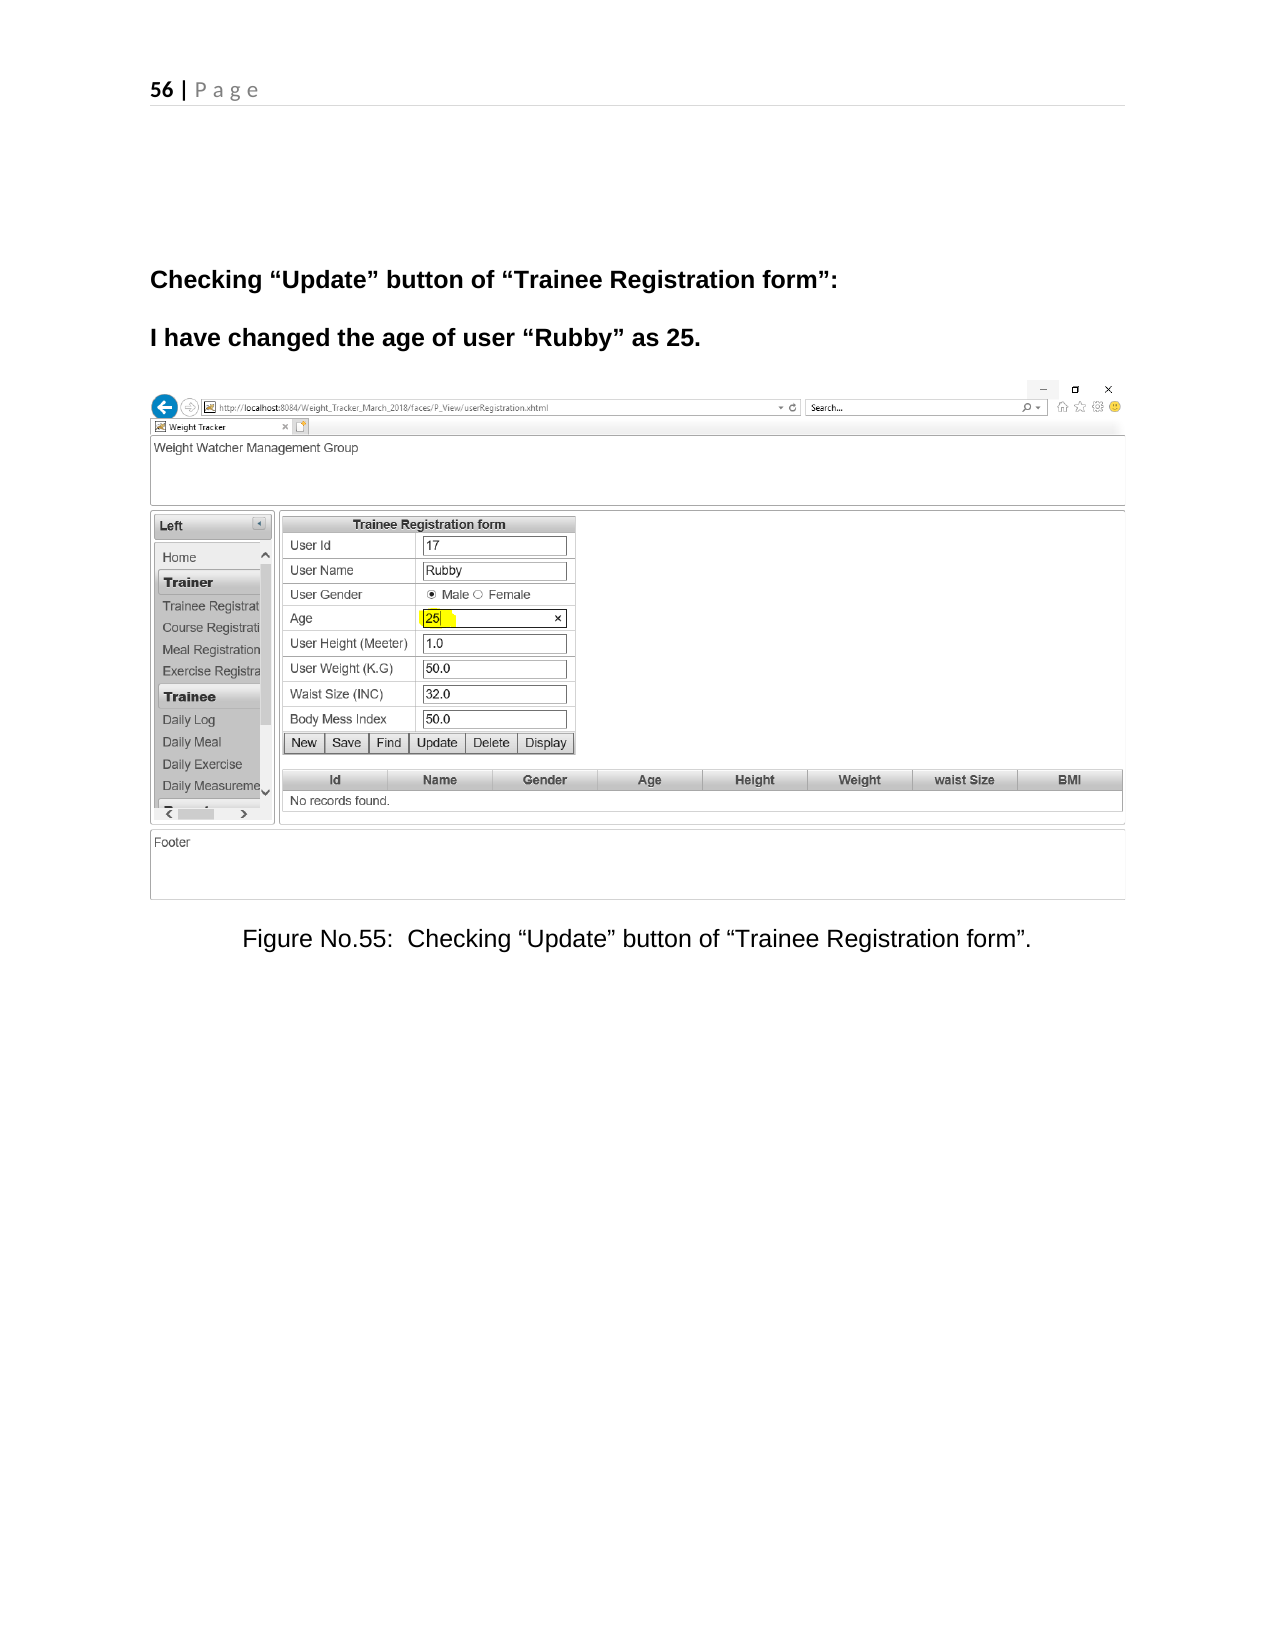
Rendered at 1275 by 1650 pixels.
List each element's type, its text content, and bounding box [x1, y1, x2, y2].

picture [150, 380, 1125, 900]
text I have changed the age of user “Rubby” as 25. [150, 322, 1125, 351]
text Figure No.55: Checking “Update” button of “Trainee Registration form”. [150, 924, 1125, 952]
text Checking “Update” button of “Trainee Registration form”: [150, 265, 1125, 294]
